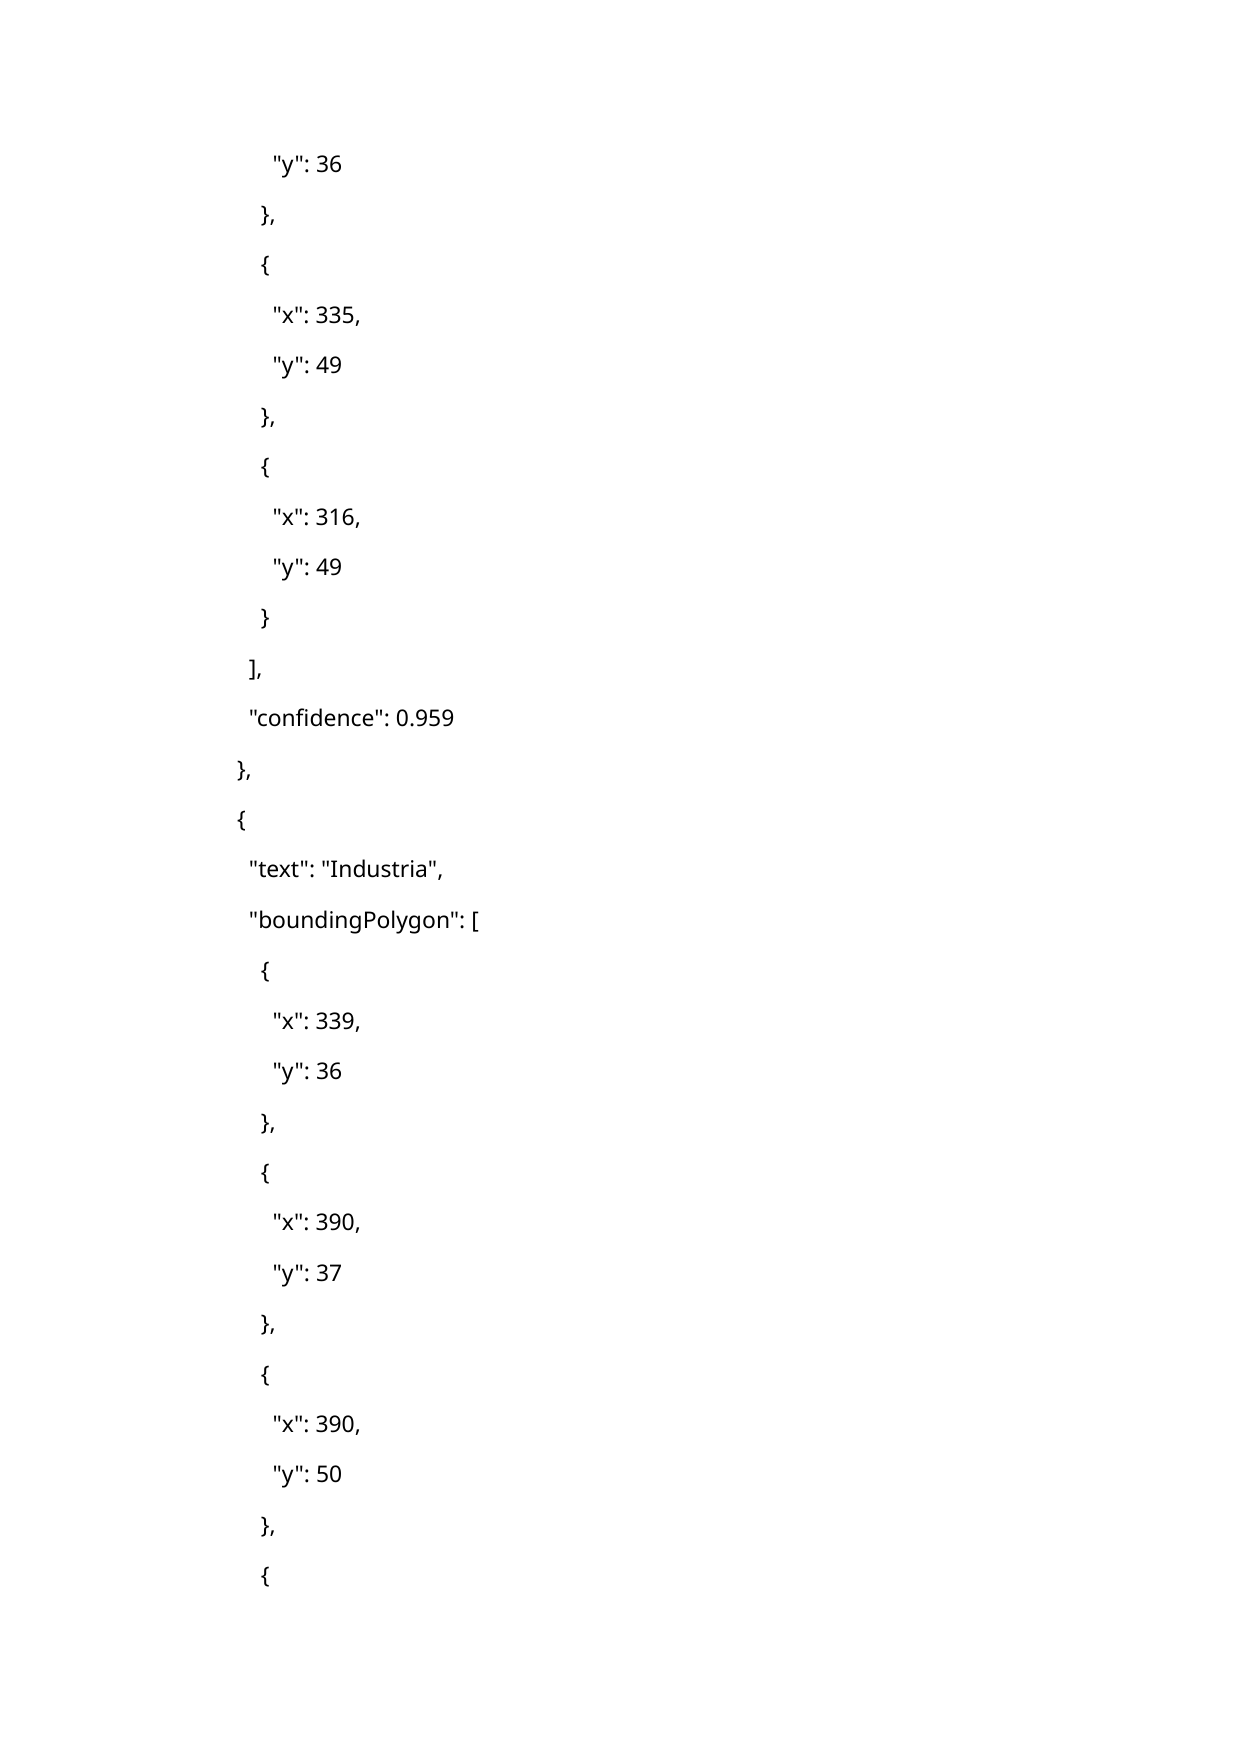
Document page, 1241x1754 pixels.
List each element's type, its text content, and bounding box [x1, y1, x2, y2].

text { [177, 954, 1063, 986]
text "y": 36 [177, 1055, 1063, 1086]
text ], [177, 652, 1063, 683]
text "x": 390, [177, 1206, 1063, 1238]
text "y": 50 [177, 1458, 1063, 1490]
text "y": 49 [177, 551, 1063, 582]
text "text": "Industria", [177, 853, 1063, 885]
text }, [177, 1509, 1063, 1540]
text "boundingPolygon": [ [177, 904, 1063, 935]
text "x": 390, [177, 1408, 1063, 1439]
text { [177, 450, 1063, 481]
text "y": 49 [177, 349, 1063, 381]
text { [177, 1559, 1063, 1591]
text "x": 316, [177, 501, 1063, 532]
text }, [177, 400, 1063, 431]
text { [177, 248, 1063, 280]
text { [177, 1358, 1063, 1389]
text "y": 37 [177, 1257, 1063, 1288]
text }, [177, 198, 1063, 229]
text "x": 335, [177, 299, 1063, 330]
text "y": 36 [177, 148, 1063, 179]
text "x": 339, [177, 1005, 1063, 1036]
text } [177, 601, 1063, 633]
text { [177, 803, 1063, 834]
text "confidence": 0.959 [177, 702, 1063, 733]
text { [177, 1156, 1063, 1187]
text }, [177, 753, 1063, 784]
text }, [177, 1106, 1063, 1137]
text }, [177, 1307, 1063, 1338]
